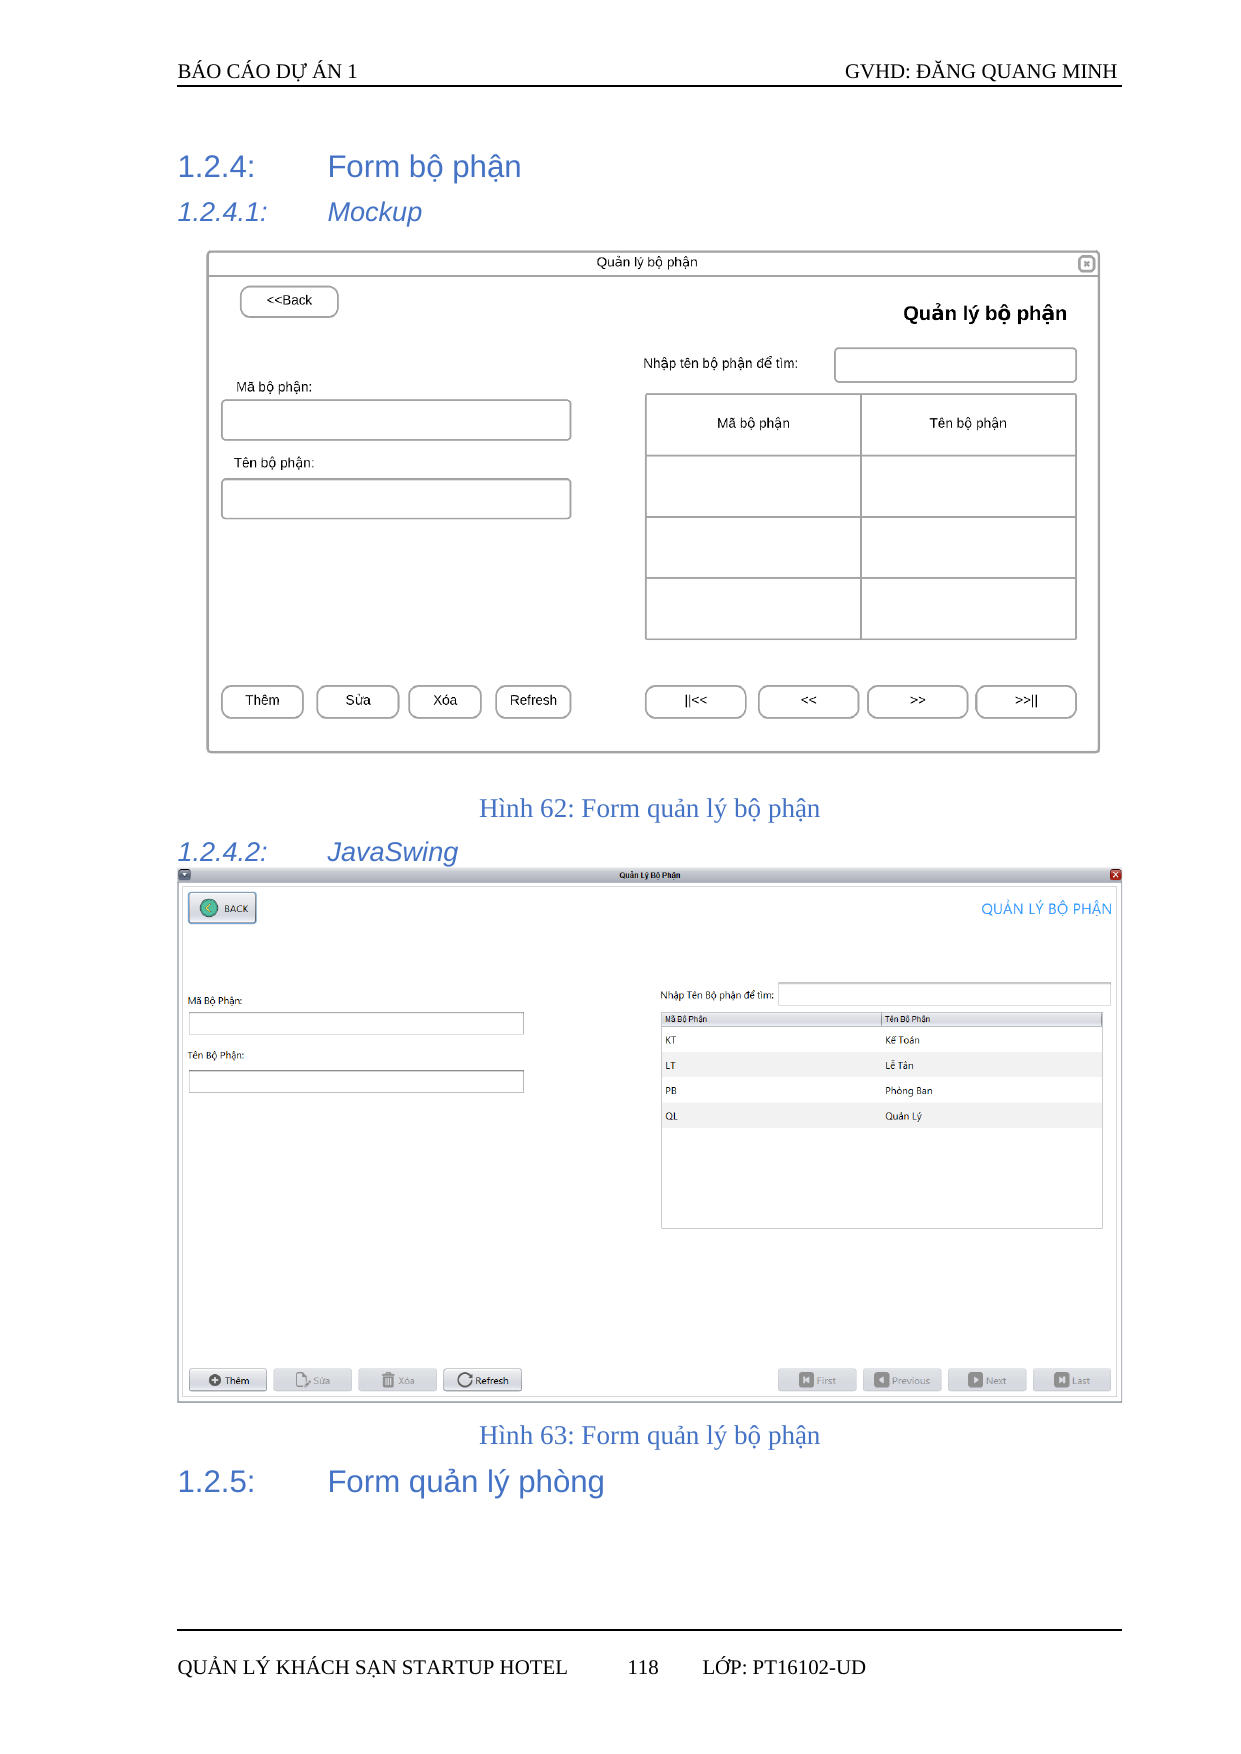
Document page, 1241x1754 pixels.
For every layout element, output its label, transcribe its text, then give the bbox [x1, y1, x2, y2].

picture [177, 867, 1123, 1403]
subtitle Mockup [177, 196, 1122, 227]
subtitle JavaSwing [177, 836, 1122, 867]
subtitle Form quản lý phòng [177, 1463, 1122, 1499]
subtitle Form bộ phận [177, 148, 1122, 184]
picture [177, 227, 1123, 776]
